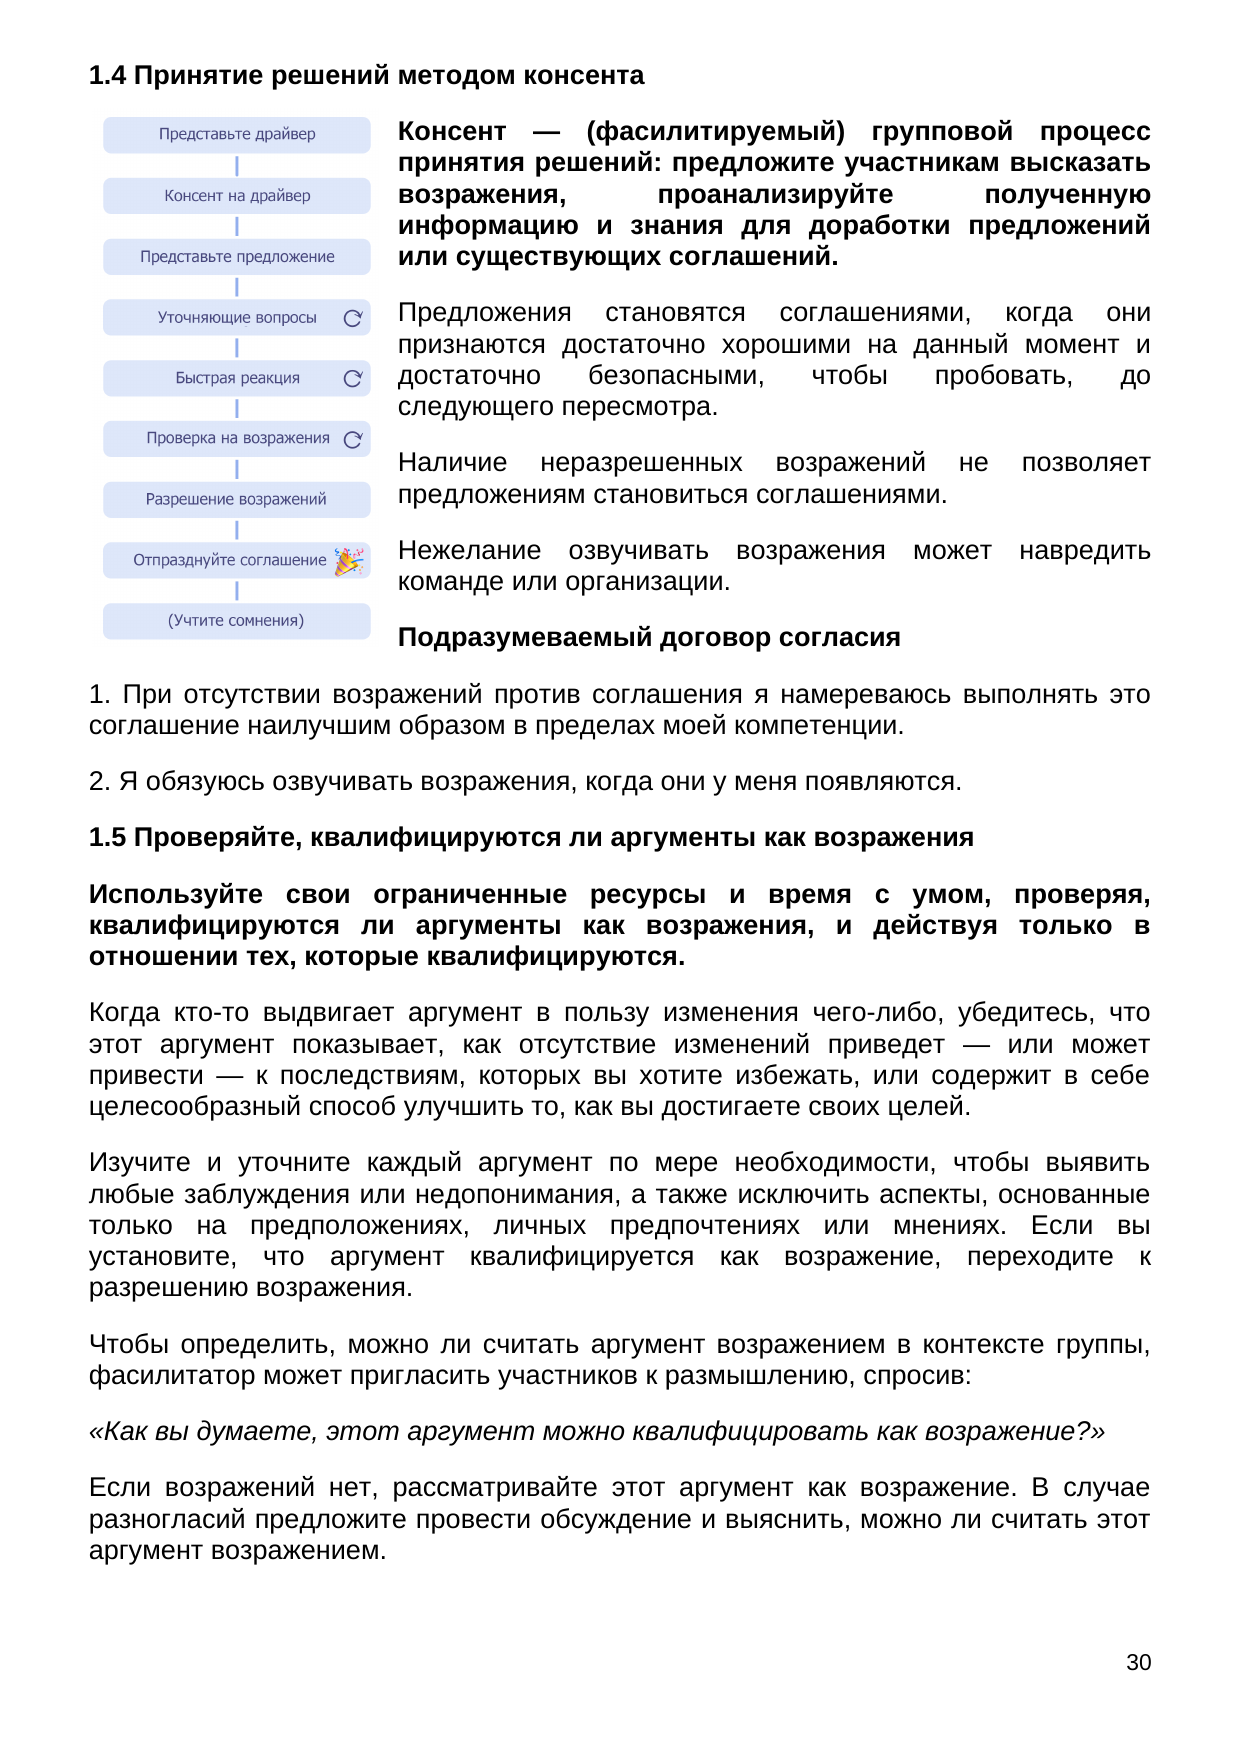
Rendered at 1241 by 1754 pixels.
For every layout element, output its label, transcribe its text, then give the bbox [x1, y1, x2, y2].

text ‌Предложения становятся соглашениями, когда они признаются достаточно хорошими на данный момент и достаточно безопасными, чтобы пробовать, до следующего пересмотра. [379, 296, 1152, 421]
picture [91, 108, 379, 647]
text ‌«Как вы думаете, этот аргумент можно квалифицировать как возражение?» [88, 1415, 1152, 1446]
text Используйте свои ограниченные ресурсы и время с умом, проверяя, квалифицируются ли аргументы как возражения, и действуя только в отношении тех, которые квалифицируются. [88, 878, 1152, 971]
text Подразумеваемый договор согласия [88, 621, 1152, 653]
text ‌Изучите и уточните каждый аргумент по мере необходимости, чтобы выявить любые заблуждения или недопонимания, а также исключить аспекты, основанные только на предположениях, личных предпочтениях или мнениях. Если вы установите, что аргумент квалифицируется как возражение, переходите к разрешению возражения. [88, 1146, 1152, 1303]
text ‌Чтобы определить, можно ли считать аргумент возражением в контексте группы, фасилитатор может пригласить участников к размышлению, спросив: [88, 1328, 1152, 1390]
text Нежелание озвучивать возражения может навредить команде или организации. [379, 534, 1152, 596]
text ‌2. Я обязуюсь озвучивать возражения, когда они у меня появляются. [88, 765, 1152, 796]
text ‌Когда кто-то выдвигает аргумент в пользу изменения чего-либо, убедитесь, что этот аргумент показывает, как отсутствие изменений приведет — или может привести — к последствиям, которых вы хотите избежать, или содержит в себе целесообразный способ улучшить то, как вы достигаете своих целей. [88, 996, 1152, 1121]
text ‌Если возражений нет, рассматривайте этот аргумент как возражение. В случае разногласий предложите провести обсуждение и выяснить, можно ли считать этот аргумент возражением. [88, 1471, 1152, 1565]
text 1.4 Принятие решений методом консента [88, 59, 1152, 90]
text 1. При отсутствии возражений против соглашения я намереваюсь выполнять это соглашение наилучшим образом в пределах моей компетенции. [88, 678, 1152, 740]
text 1.5 Проверяйте, квалифицируются ли аргументы как возражения [88, 821, 1152, 853]
text Наличие неразрешенных возражений не позволяет предложениям становиться соглашениями. [379, 446, 1152, 509]
text Консент — (фасилитируемый) групповой процесс принятия решений: предложите участникам высказать возражения, проанализируйте полученную информацию и знания для доработки предложений или существующих соглашений. [379, 115, 1152, 271]
